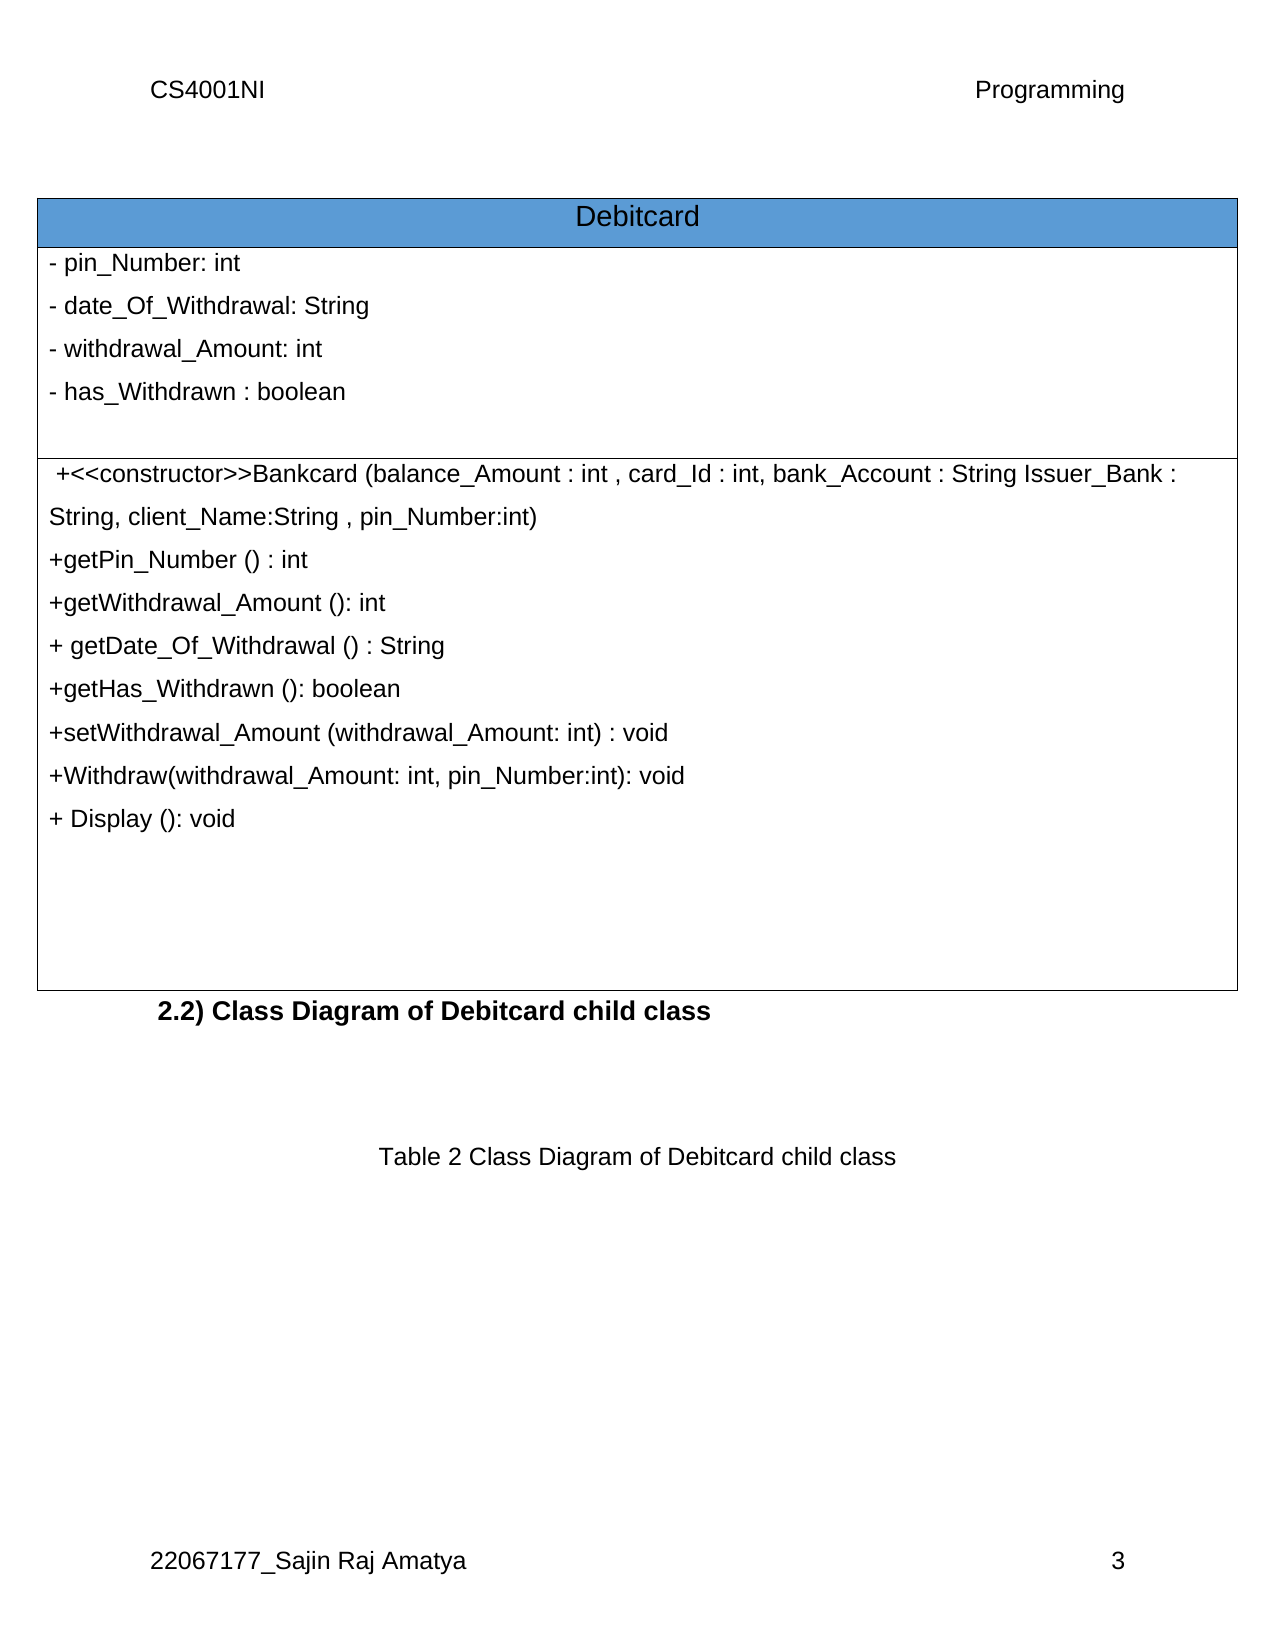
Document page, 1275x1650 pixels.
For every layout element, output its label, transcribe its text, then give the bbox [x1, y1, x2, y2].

table_cell +<<constructor>>Bankcard (balance_Amount : int , card_Id : int, bank_Account : String Issuer_Bank : String, client_Name:String , pin_Number:int) +getPin_Number () : int +getWithdrawal_Amount (): int + getDate_Of_Withdrawal () : String +getHas_Withdrawn (): boolean +setWithdrawal_Amount (withdrawal_Amount: int) : void +Withdraw(withdrawal_Amount: int, pin_Number:int): void + Display (): void [38, 459, 1237, 990]
subtitle 2.2) Class Diagram of Debitcard child class [150, 995, 1125, 1026]
table_cell - pin_Number: int - date_Of_Withdrawal: String - withdrawal_Amount: int - has_Withdrawn : boolean [38, 248, 1237, 458]
text Table 2 Class Diagram of Debitcard child class [150, 1142, 1125, 1171]
table_header Debitcard [38, 199, 1237, 247]
